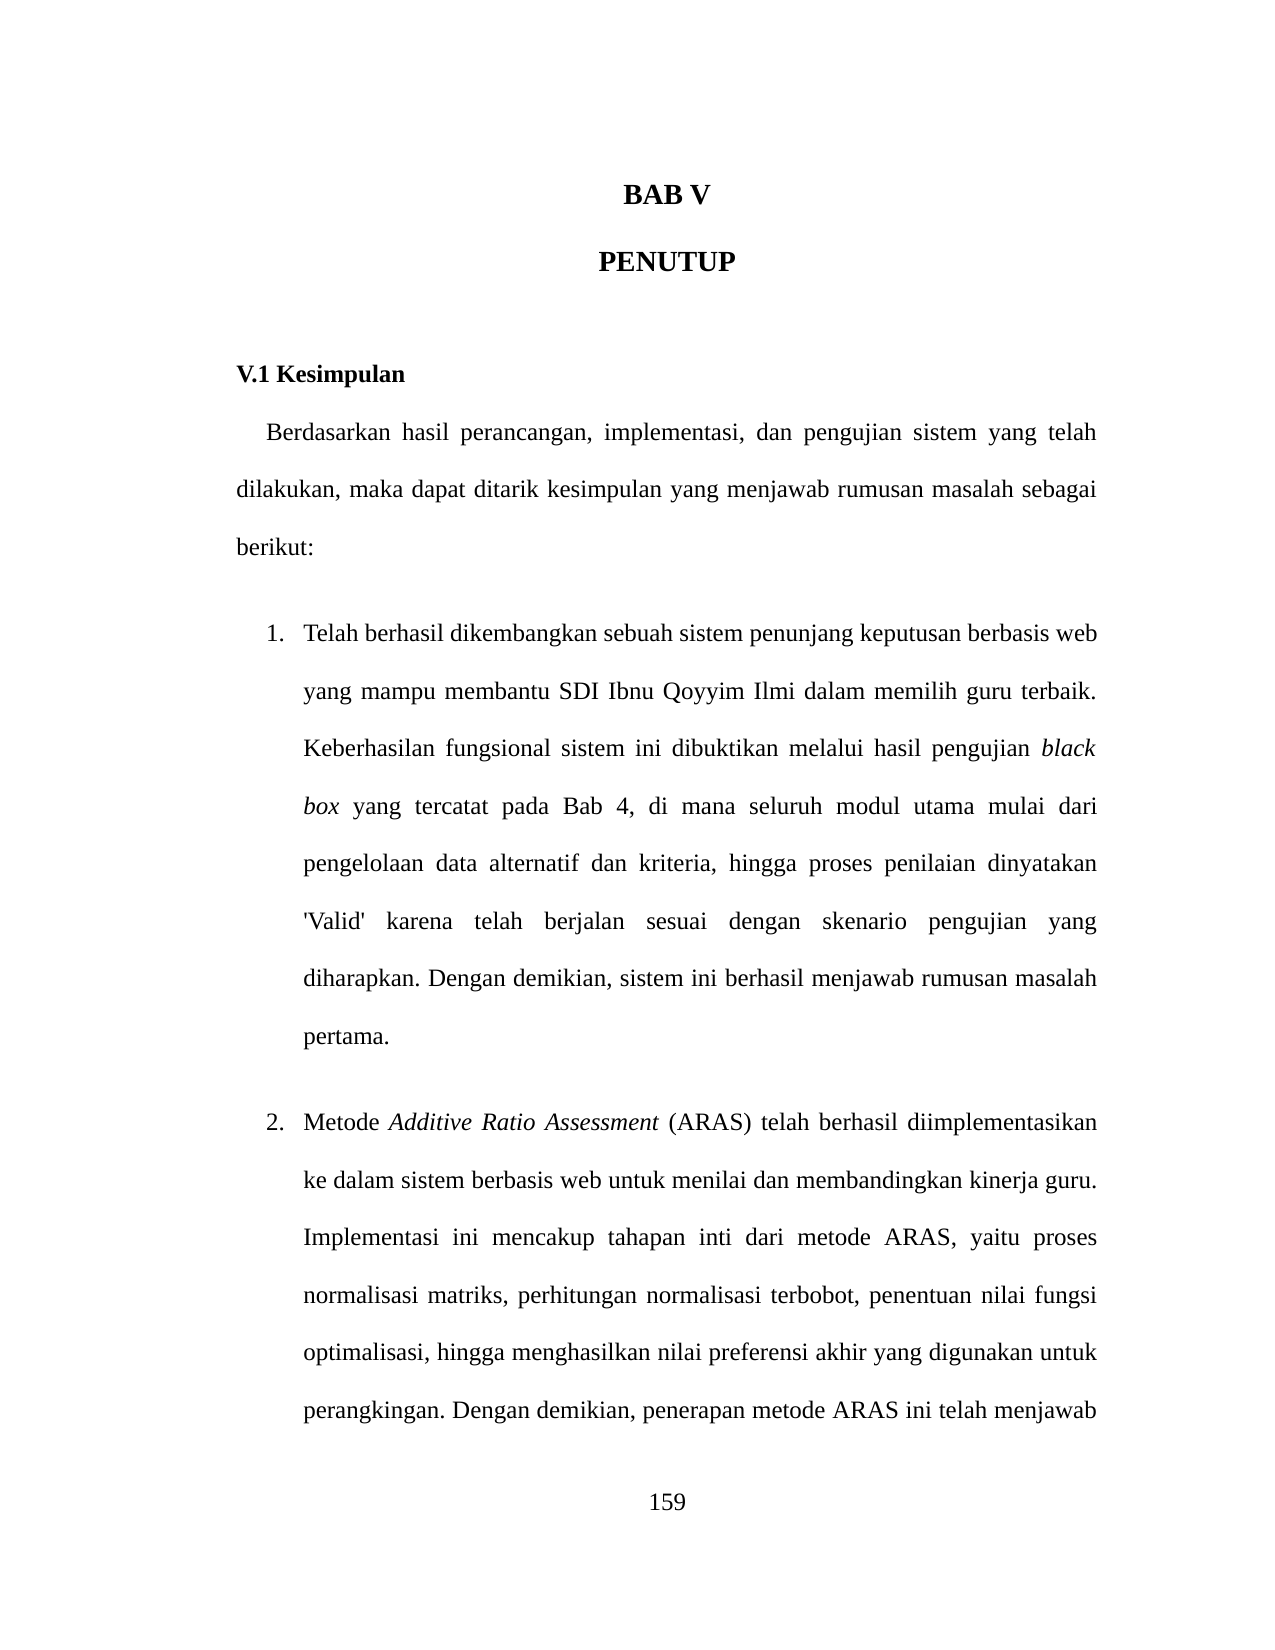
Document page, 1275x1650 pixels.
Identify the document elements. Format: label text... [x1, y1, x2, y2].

text PENUTUP [236, 177, 1098, 278]
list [266, 1107, 1098, 1424]
list Telah berhasil dikembangkan sebuah sistem penunjang keputusan berbasis web yang mampu membantu SDI Ibnu Qoyyim Ilmi dalam memilih guru terbaik. Keberhasilan fungsional sistem ini dibuktikan melalui hasil pengujian black box yang tercatat pada Bab 4, di mana seluruh modul utama mulai dari pengelolaan data alternatif dan kriteria, hingga proses penilaian dinyatakan 'Valid' karena telah berjalan sesuai dengan skenario pengujian yang diharapkan. Dengan demikian, sistem ini berhasil menjawab rumusan masalah pertama. [266, 618, 1098, 1049]
text Berdasarkan hasil perancangan, implementasi, dan pengujian sistem yang telah dilakukan, maka dapat ditarik kesimpulan yang menjawab rumusan masalah sebagai berikut: [236, 417, 1098, 560]
subtitle Kesimpulan [236, 359, 1098, 388]
